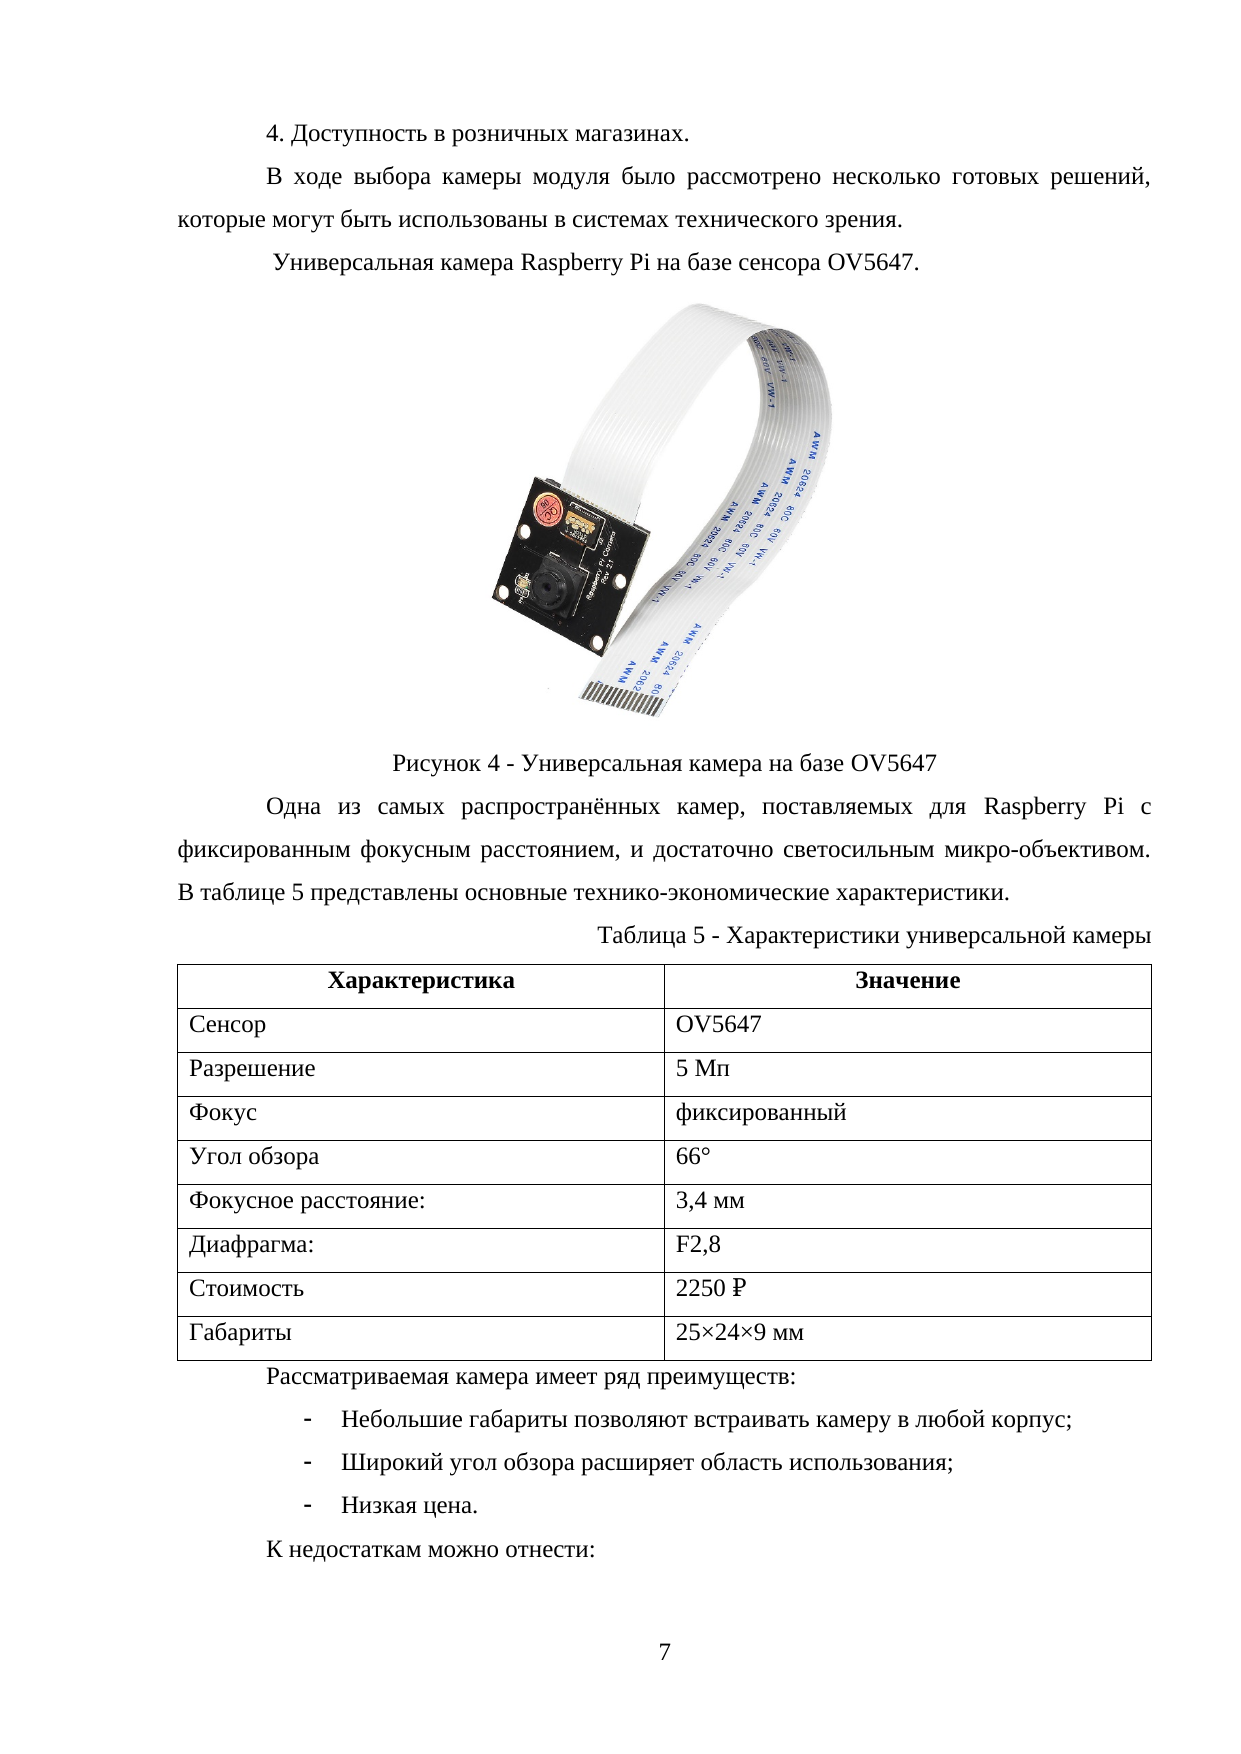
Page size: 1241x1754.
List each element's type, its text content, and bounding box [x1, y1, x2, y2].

table_cell 66° [665, 1141, 1151, 1184]
list Широкий угол обзора расширяет область использования; [303, 1447, 1152, 1476]
text Таблица 5 - Характеристики универсальной камеры [177, 921, 1152, 949]
text Рассматриваемая камера имеет ряд преимуществ: [177, 1361, 1152, 1390]
text Универсальная камера Raspberry Pi на базе сенсора OV5647. [177, 247, 1152, 276]
table_cell 5 Мп [665, 1053, 1151, 1096]
table_cell 25×24×9 мм [665, 1317, 1151, 1360]
table_cell 2250 ₽ [665, 1273, 1151, 1316]
list Низкая цена. [303, 1491, 1152, 1519]
table_cell Габариты [178, 1317, 664, 1360]
table_cell Разрешение [178, 1053, 664, 1096]
table_header Значение [665, 965, 1151, 1008]
text Рисунок 4 - Универсальная камера на базе OV5647 [177, 748, 1152, 777]
text Одна из самых распространённых камер, поставляемых для Raspberry Pi с фиксированным фокусным расстоянием, и достаточно светосильным микро-объективом. В таблице 5 представлены основные технико-экономические характеристики. [177, 791, 1152, 906]
list Небольшие габариты позволяют встраивать камеру в любой корпус; [303, 1404, 1152, 1433]
table_cell Диафрагма: [178, 1229, 664, 1272]
table_cell Угол обзора [178, 1141, 664, 1184]
table_header Характеристика [178, 965, 664, 1008]
table_cell Фокусное расстояние: [178, 1185, 664, 1228]
text 4. Доступность в розничных магазинах. [177, 118, 1152, 147]
table_cell фиксированный [665, 1097, 1151, 1140]
table_cell Фокус [178, 1097, 664, 1140]
text К недостаткам можно отнести: [177, 1534, 1152, 1562]
table_cell Стоимость [178, 1273, 664, 1316]
text В ходе выбора камеры модуля было рассмотрено несколько готовых решений, которые могут быть использованы в системах технического зрения. [177, 161, 1152, 233]
picture [474, 290, 855, 734]
table_cell OV5647 [665, 1009, 1151, 1052]
table_cell 3,4 мм [665, 1185, 1151, 1228]
table_cell F2,8 [665, 1229, 1151, 1272]
table_cell Сенсор [178, 1009, 664, 1052]
